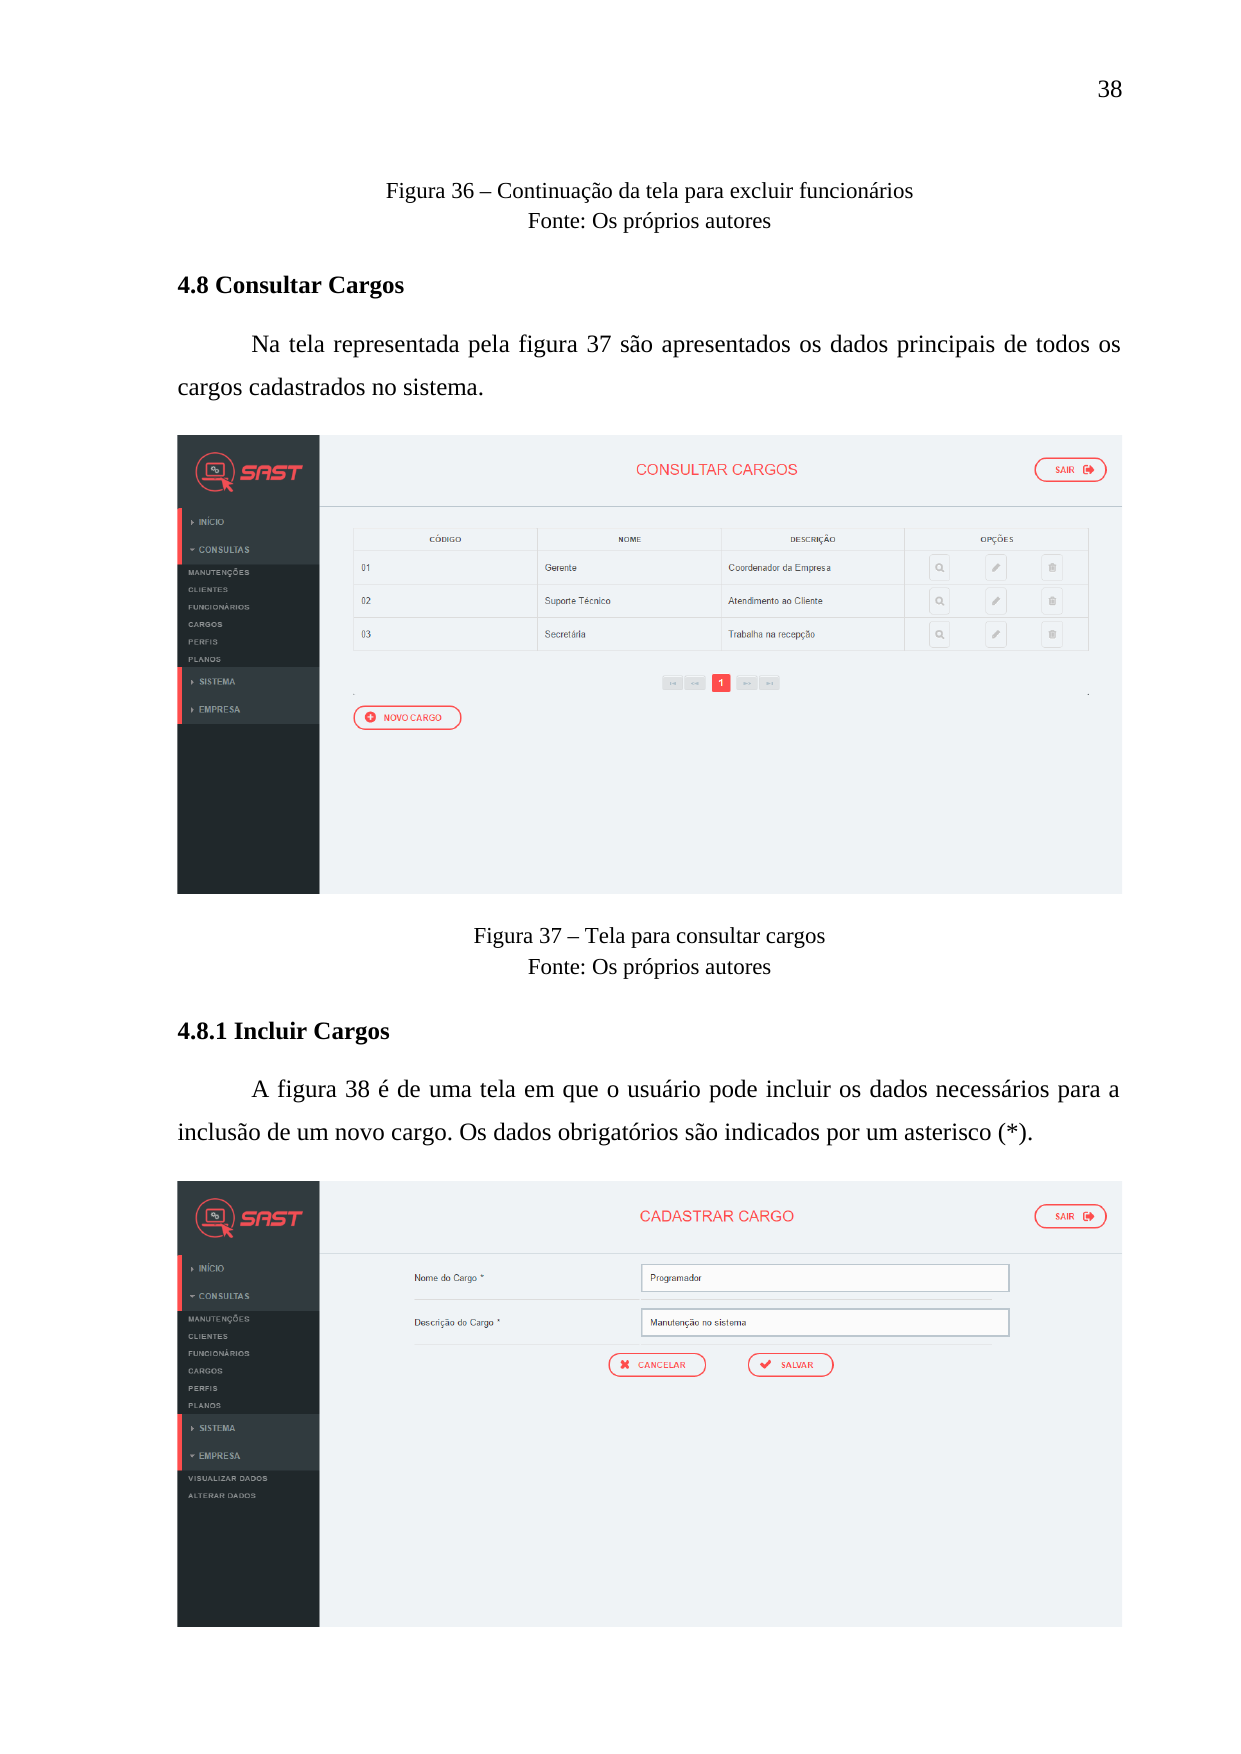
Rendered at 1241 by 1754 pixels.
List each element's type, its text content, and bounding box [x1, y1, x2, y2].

text Fonte: Os próprios autores [177, 953, 1122, 979]
text A figura 38 é de uma tela em que o usuário pode incluir os dados necessários para a inclusão de um novo cargo. Os dados obrigatórios são indicados por um asterisco (*). [177, 1074, 1122, 1146]
text Figura 37 – Tela para consultar cargos [177, 923, 1122, 949]
picture [177, 435, 1123, 894]
text Figura 36 – Continuação da tela para excluir funcionários [177, 177, 1122, 203]
text Na tela representada pela figura 37 são apresentados os dados principais de todos os cargos cadastrados no sistema. [177, 329, 1122, 401]
picture [177, 1181, 1123, 1627]
text Fonte: Os próprios autores [177, 207, 1122, 234]
text 4.8 Consultar Cargos [177, 271, 1122, 299]
text 4.8.1 Incluir Cargos [177, 1016, 1122, 1045]
